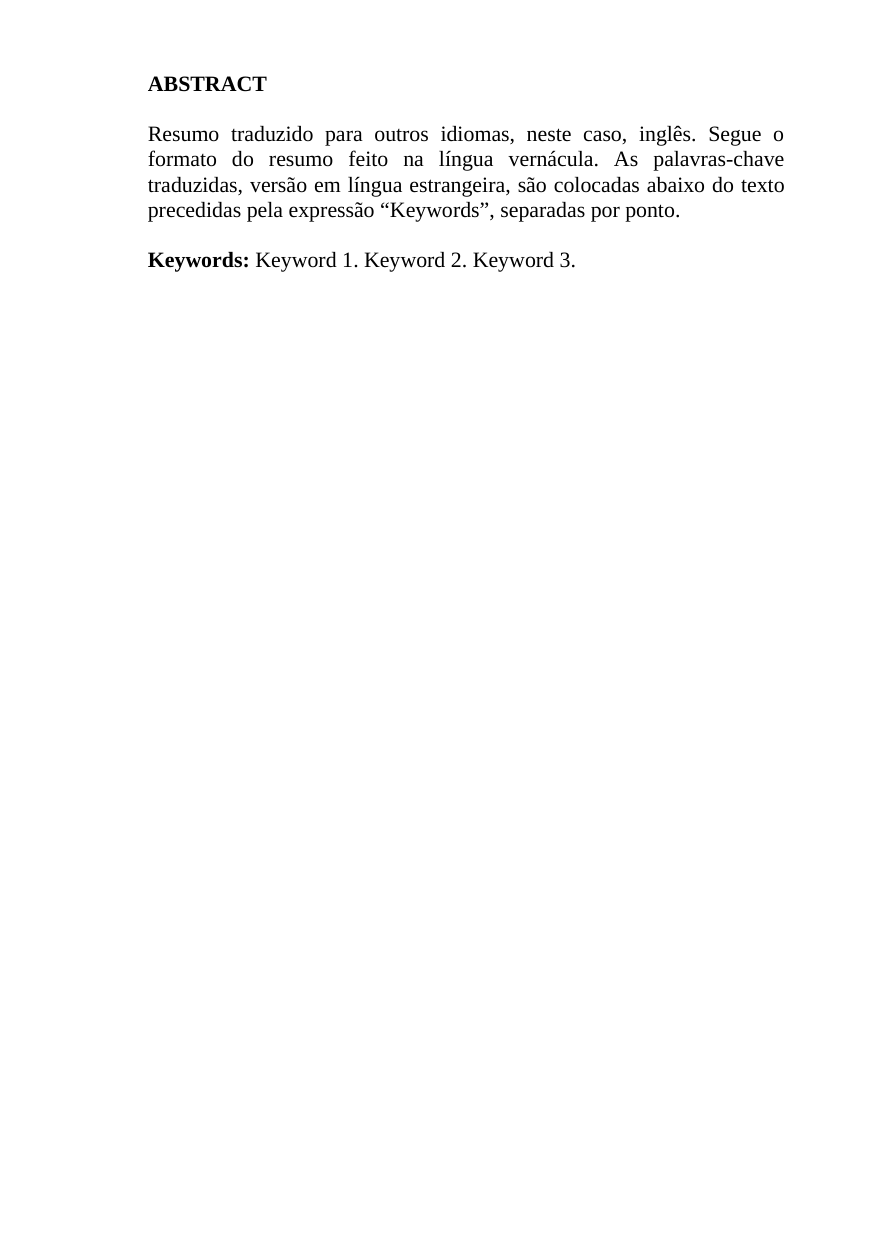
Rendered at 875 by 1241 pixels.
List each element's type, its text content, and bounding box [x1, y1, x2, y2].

text Resumo traduzido para outros idiomas, neste caso, inglês. Segue o formato do resumo feito na língua vernácula. As palavras-chave traduzidas, versão em língua estrangeira, são colocadas abaixo do texto precedidas pela expressão “Keywords”, separadas por ponto. [148, 121, 785, 222]
subtitle ABSTRACT [148, 71, 785, 96]
text Keywords: Keyword 1. Keyword 2. Keyword 3. [148, 247, 785, 272]
